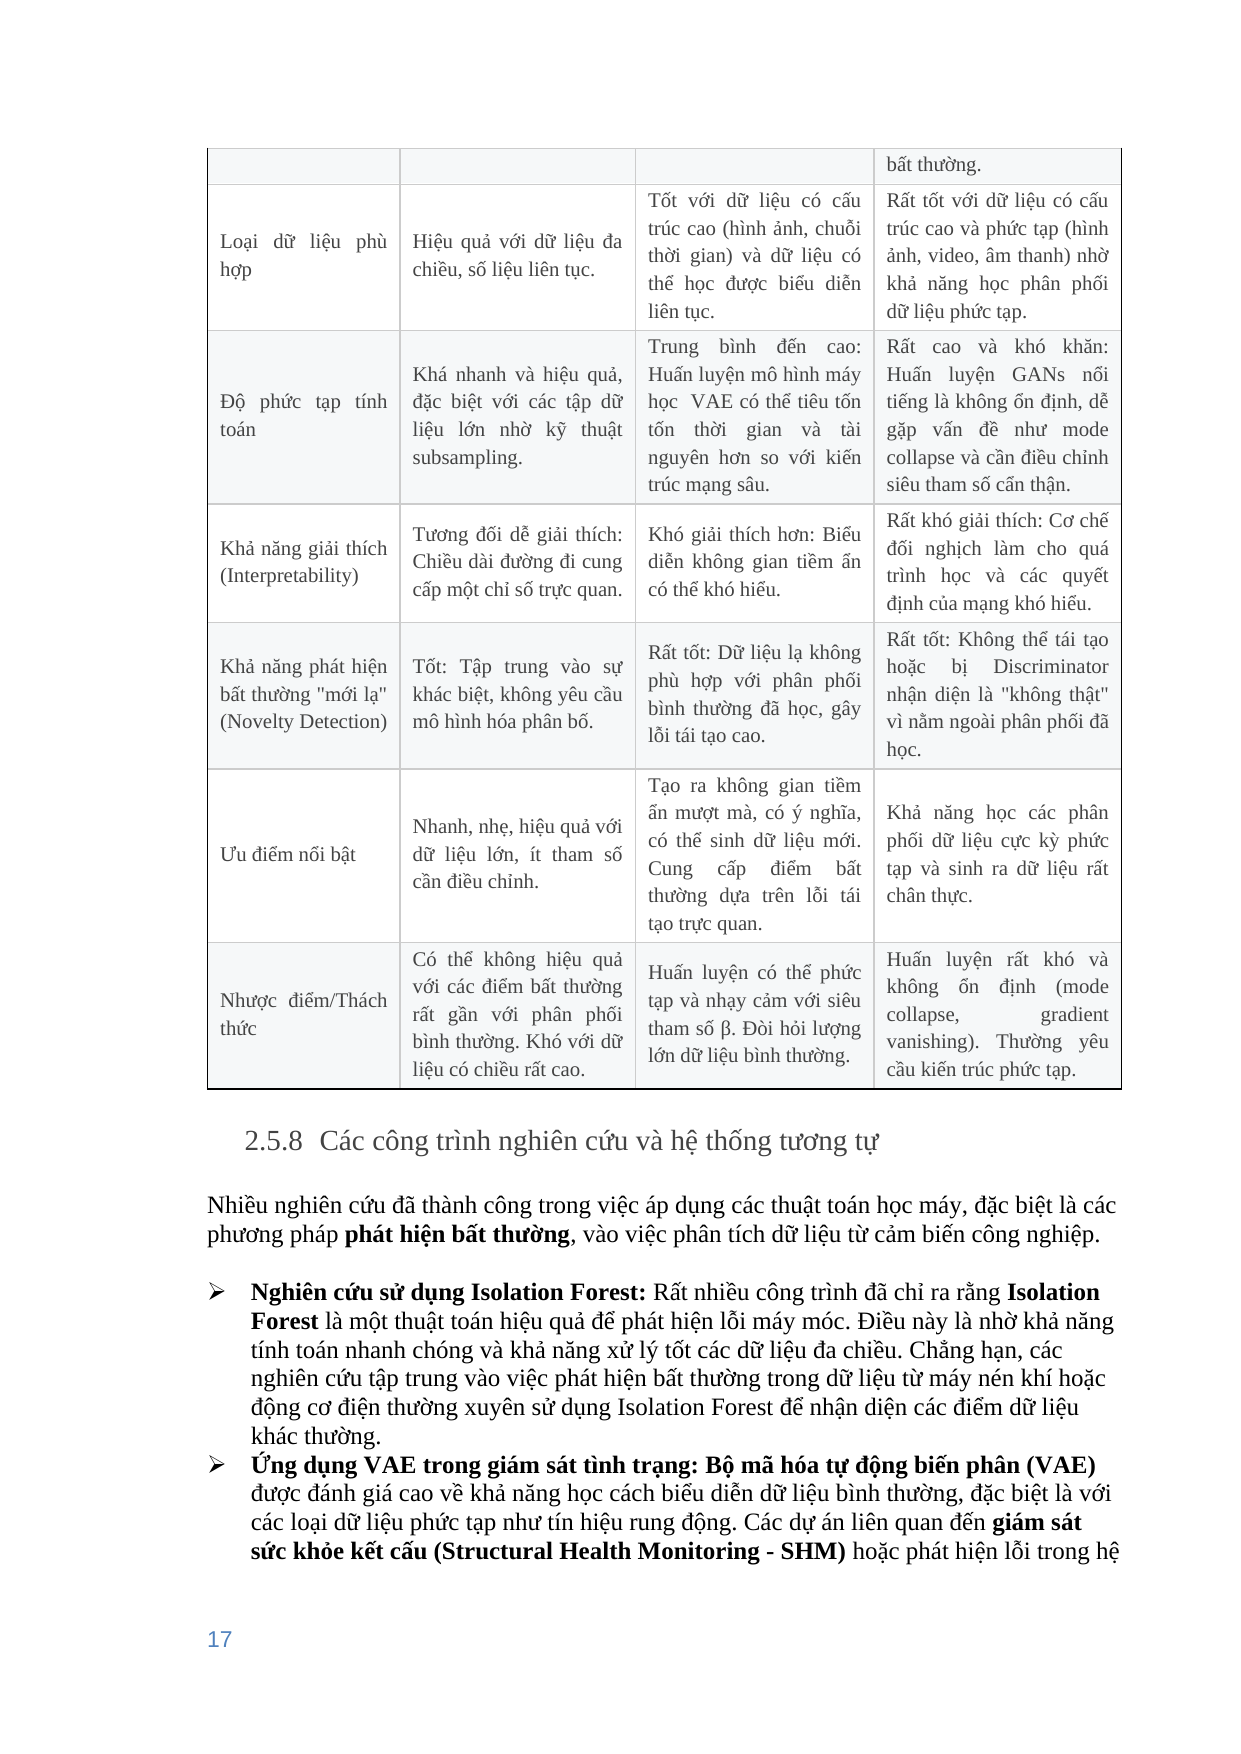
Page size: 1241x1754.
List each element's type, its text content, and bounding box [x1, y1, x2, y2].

table_cell Không giám sát (Unsupervised): Không yêu cầu nhãn cho dữ liệu. [401, 414, 635, 558]
table_cell Tạo ra không gian tiềm ẩn mượt mà, có ý nghĩa, có thể sinh dữ liệu mới. Cung cấp điểm bất thường dựa trên lỗi tái tạo trực quan. [636, 1145, 873, 1317]
table_cell Trung bình đến cao: Huấn luyện mô hình máy học VAE có thể tiêu tốn tốn thời gian và tài nguyên hơn so với kiến trúc mạng sâu. [636, 706, 873, 878]
table_cell Ưu tiên dữ liệu chỉ chứa điểm bình thường để học chính xác phân phối của dữ liệu bình thường. [636, 240, 873, 412]
table_cell Khả năng phát hiện bất thường "mới lạ" (Novelty Detection) [208, 999, 399, 1143]
table_cell Huấn luyện rất khó và không ổn định (mode collapse, gradient vanishing). Thường yêu cầu kiến trúc phức tạp. [875, 1318, 1121, 1463]
table_cell Khả năng giải thích (Interpretability) [208, 880, 399, 997]
table_cell Không giám sát (Unsupervised): Học tự động các đặc trưng của dữ liệu. [636, 414, 873, 558]
table_cell Thường yêu cầu dữ liệu có sự trộn lẫn (bình thường và bất thường), nhưng nó không thực sự học một "mô hình bình thường" cụ thể. [401, 240, 635, 412]
table_cell Loại dữ liệu phù hợp [208, 560, 399, 705]
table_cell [208, 149, 399, 239]
table_cell Rất khó giải thích: Cơ chế đối nghịch làm cho quá trình học và các quyết định của mạng khó hiểu. [875, 880, 1121, 997]
table_cell Tốt với dữ liệu có cấu trúc cao (hình ảnh, chuỗi thời gian) và dữ liệu có thể học được biểu diễn liên tục. [636, 560, 873, 705]
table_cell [875, 149, 1121, 239]
table_cell Nhược điểm/Thách thức [208, 1318, 399, 1463]
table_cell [636, 149, 873, 239]
table_cell Yêu cầu dữ liệu huấn luyện [208, 240, 399, 412]
table_cell Khó giải thích hơn: Biểu diễn không gian tiềm ẩn có thể khó hiểu. [636, 880, 873, 997]
table_cell Độ phức tạp tính toán [208, 706, 399, 878]
table_cell Rất tốt với dữ liệu có cấu trúc cao và phức tạp (hình ảnh, video, âm thanh) nhờ khả năng học phân phối dữ liệu phức tạp. [875, 560, 1121, 705]
table_cell Huấn luyện có thể phức tạp và nhạy cảm với siêu tham số β. Đòi hỏi lượng lớn dữ liệu bình thường. [636, 1318, 873, 1463]
table_cell Hiệu quả với dữ liệu đa chiều, số liệu liên tục. [401, 560, 635, 705]
table_cell Ưu tiên dữ liệu chỉ chứa điểm bình thường để Generator học cách tạo ra dữ liệu bình thường và Discriminator học cách phân biệt chúng. [875, 240, 1121, 412]
table_cell Tính chất học [208, 414, 399, 558]
table_cell Khá nhanh và hiệu quả, đặc biệt với các tập dữ liệu lớn nhờ kỹ thuật subsampling. [401, 706, 635, 878]
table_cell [401, 149, 635, 239]
table_cell Khả năng học các phân phối dữ liệu cực kỳ phức tạp và sinh ra dữ liệu rất chân thực. [875, 1145, 1121, 1317]
table_cell Tốt: Tập trung vào sự khác biệt, không yêu cầu mô hình hóa phân bố. [401, 999, 635, 1143]
table_cell Rất cao và khó khăn: Huấn luyện GANs nổi tiếng là không ổn định, dễ gặp vấn đề như mode collapse và cần điều chỉnh siêu tham số cẩn thận. [875, 706, 1121, 878]
table_cell Tương đối dễ giải thích: Chiều dài đường đi cung cấp một chỉ số trực quan. [401, 880, 635, 997]
table_cell Không giám sát (Unsupervised): Huấn luyện dựa trên sự đối nghịch, không cần nhãn bất thường. [875, 414, 1121, 558]
table_cell Ưu điểm nổi bật [208, 1145, 399, 1317]
table_cell Rất tốt: Không thể tái tạo hoặc bị Discriminator nhận diện là "không thật" vì nằm ngoài phân phối đã học. [875, 999, 1121, 1143]
table_cell Rất tốt: Dữ liệu lạ không phù hợp với phân phối bình thường đã học, gây lỗi tái tạo cao. [636, 999, 873, 1143]
table_cell Nhanh, nhẹ, hiệu quả với dữ liệu lớn, ít tham số cần điều chỉnh. [401, 1145, 635, 1317]
table_cell Có thể không hiệu quả với các điểm bất thường rất gần với phân phối bình thường. Khó với dữ liệu có chiều rất cao. [401, 1318, 635, 1463]
